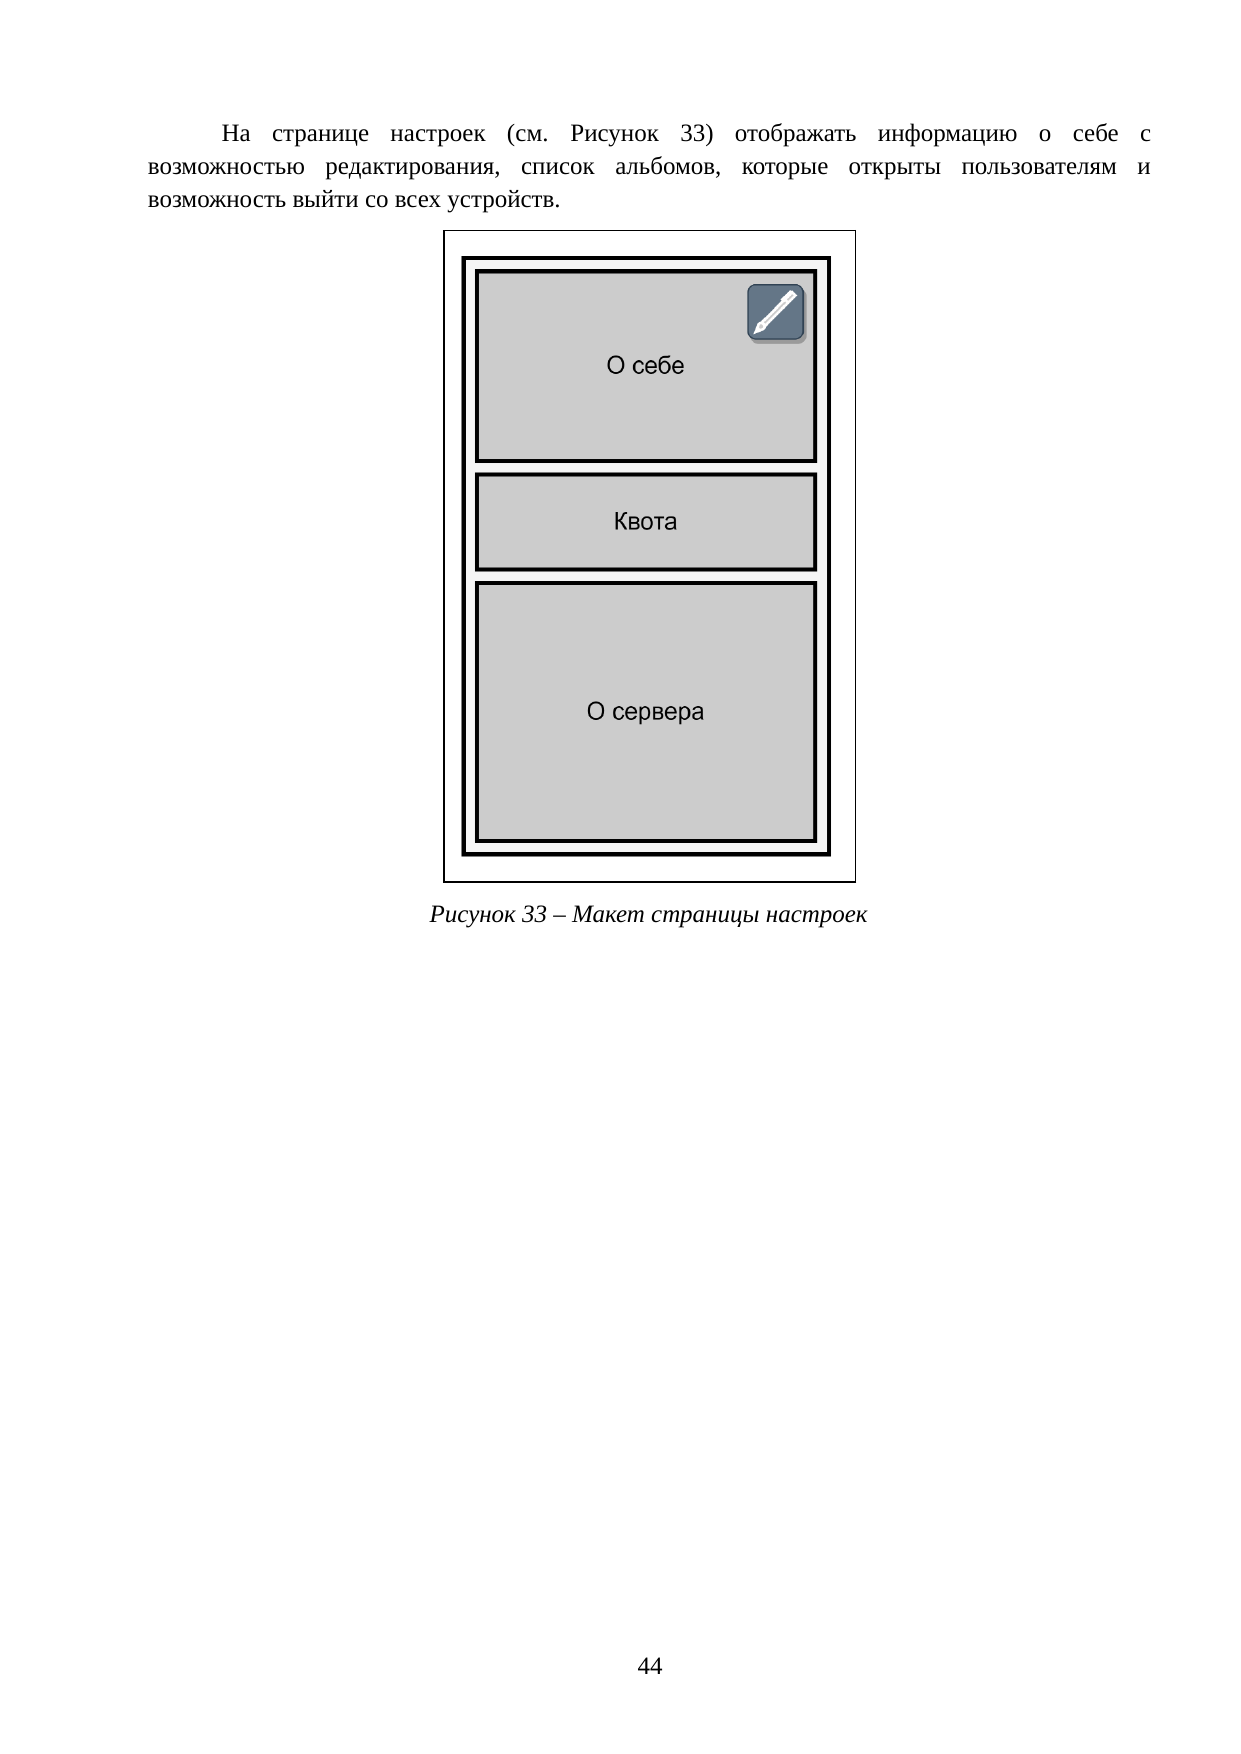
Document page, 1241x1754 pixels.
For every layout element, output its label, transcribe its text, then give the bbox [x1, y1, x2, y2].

picture [445, 231, 855, 881]
text Рисунок 33 – Макет страницы настроек [148, 899, 1152, 928]
text На странице настроек (см. Рисунок 33) отображать информацию о себе с возможностью редактирования, список альбомов, которые открыты пользователям и возможность выйти со всех устройств. [148, 118, 1152, 213]
